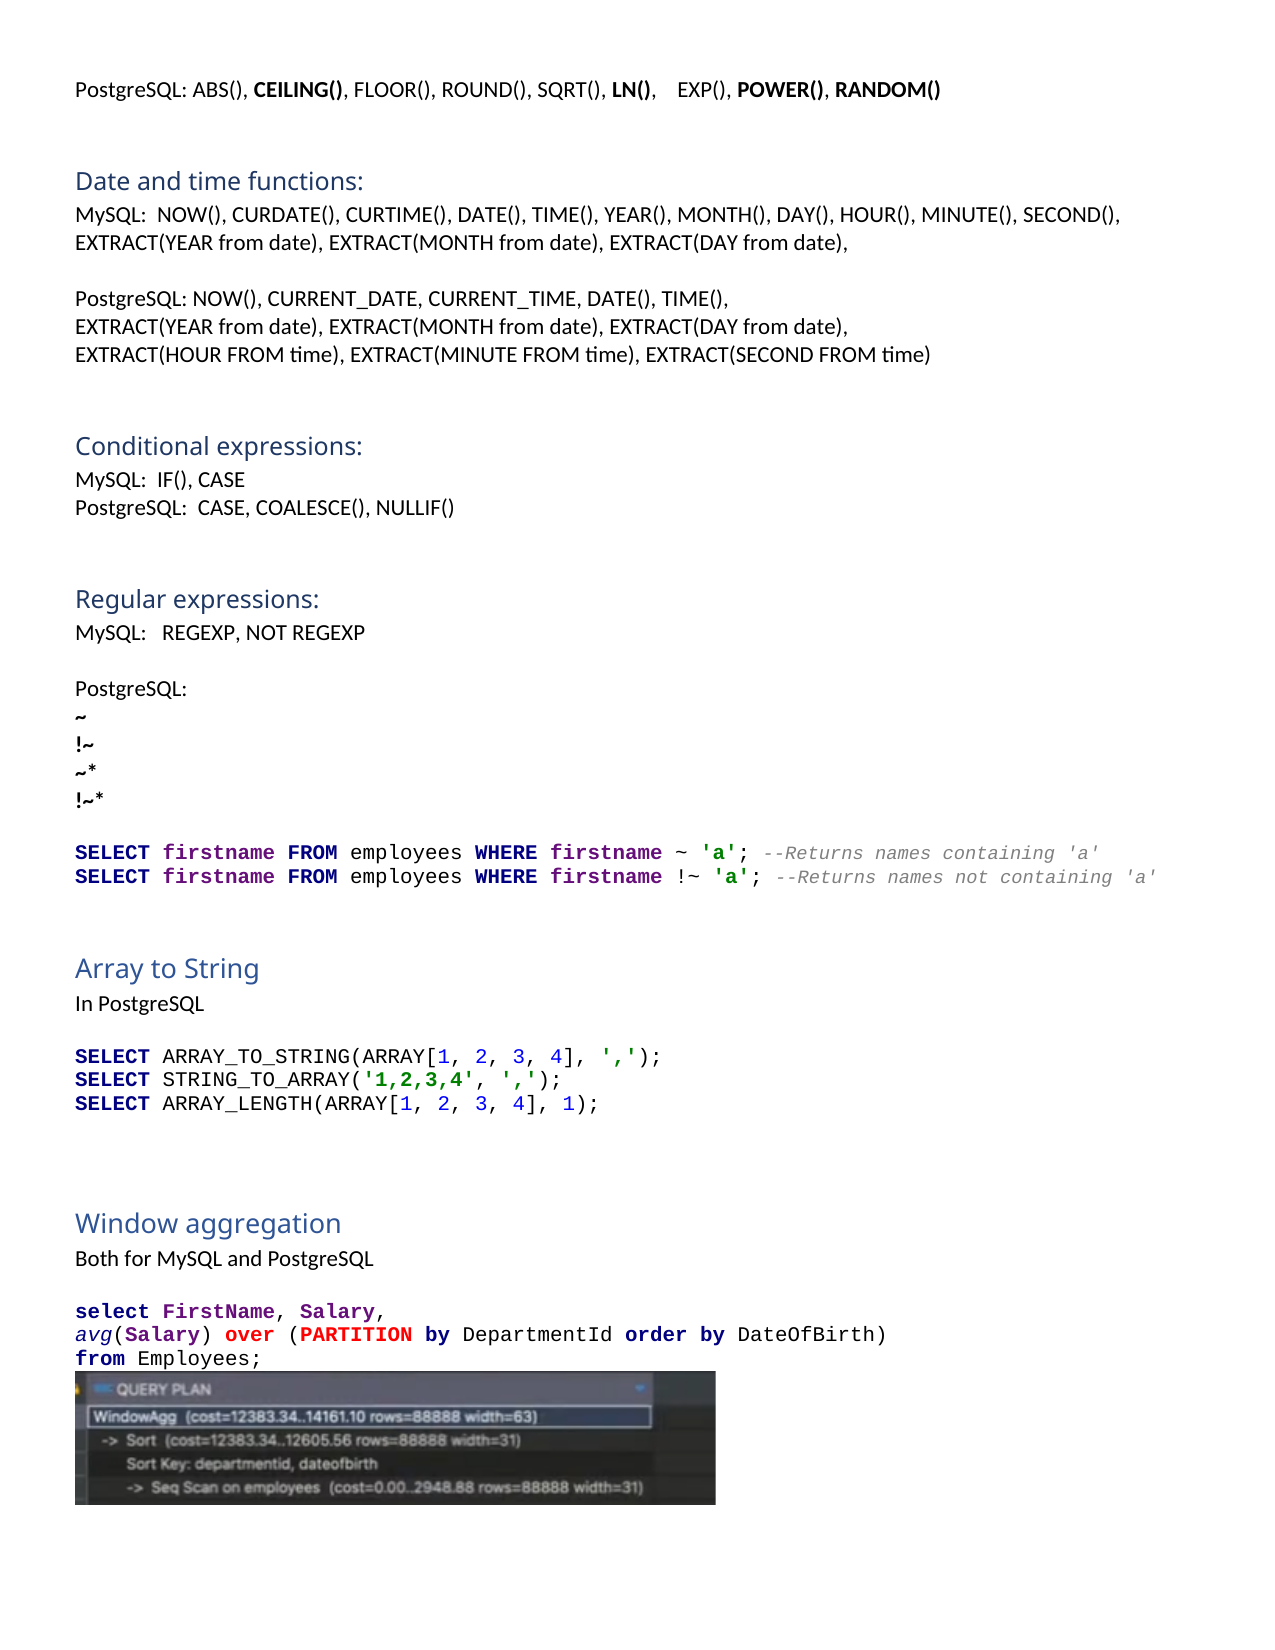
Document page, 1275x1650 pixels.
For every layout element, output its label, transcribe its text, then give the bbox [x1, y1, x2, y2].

text MySQL: REGEXP, NOT REGEXP [75, 618, 1200, 646]
subtitle Conditional expressions: [75, 428, 1200, 462]
text !~* [75, 786, 1200, 814]
text SELECT firstname FROM employees WHERE firstname ~ 'a'; --Returns names containing 'a' SELECT firstname FROM employees WHERE firstname !~ 'a'; --Returns names not containing 'a' [75, 842, 1200, 889]
text EXTRACT(YEAR from date), EXTRACT(MONTH from date), EXTRACT(DAY from date), [75, 228, 1200, 256]
subtitle Array to String [75, 950, 1200, 987]
picture [75, 1371, 716, 1505]
text PostgreSQL: [75, 674, 1200, 702]
text ~* [75, 758, 1200, 786]
text SELECT STRING_TO_ARRAY('1,2,3,4', ','); SELECT ARRAY_LENGTH(ARRAY[1, 2, 3, 4], 1); [75, 1069, 1200, 1117]
text !~ [75, 730, 1200, 758]
subtitle Date and time functions: [75, 163, 1200, 197]
text MySQL: NOW(), CURDATE(), CURTIME(), DATE(), TIME(), YEAR(), MONTH(), DAY(), HOUR(), MINUTE(), SECOND(), [75, 200, 1200, 228]
text In PostgreSQL [75, 989, 1200, 1018]
text select FirstName, Salary, avg(Salary) over (PARTITION by DepartmentId order by DateOfBirth) from Employees; [75, 1301, 1200, 1372]
subtitle Window aggregation [75, 1205, 1200, 1242]
text PostgreSQL: ABS(), CEILING(), FLOOR(), ROUND(), SQRT(), LN(), EXP(), POWER(), RANDOM() [75, 75, 1200, 103]
text EXTRACT(HOUR FROM time), EXTRACT(MINUTE FROM time), EXTRACT(SECOND FROM time) [75, 340, 1200, 368]
text ~ [75, 702, 1200, 730]
text SELECT ARRAY_TO_STRING(ARRAY[1, 2, 3, 4], ','); [75, 1046, 1200, 1069]
text PostgreSQL: CASE, COALESCE(), NULLIF() [75, 493, 1200, 521]
text PostgreSQL: NOW(), CURRENT_DATE, CURRENT_TIME, DATE(), TIME(), [75, 284, 1200, 312]
text Both for MySQL and PostgreSQL [75, 1244, 1200, 1273]
subtitle Regular expressions: [75, 581, 1200, 615]
text EXTRACT(YEAR from date), EXTRACT(MONTH from date), EXTRACT(DAY from date), [75, 312, 1200, 340]
text MySQL: IF(), CASE [75, 465, 1200, 493]
